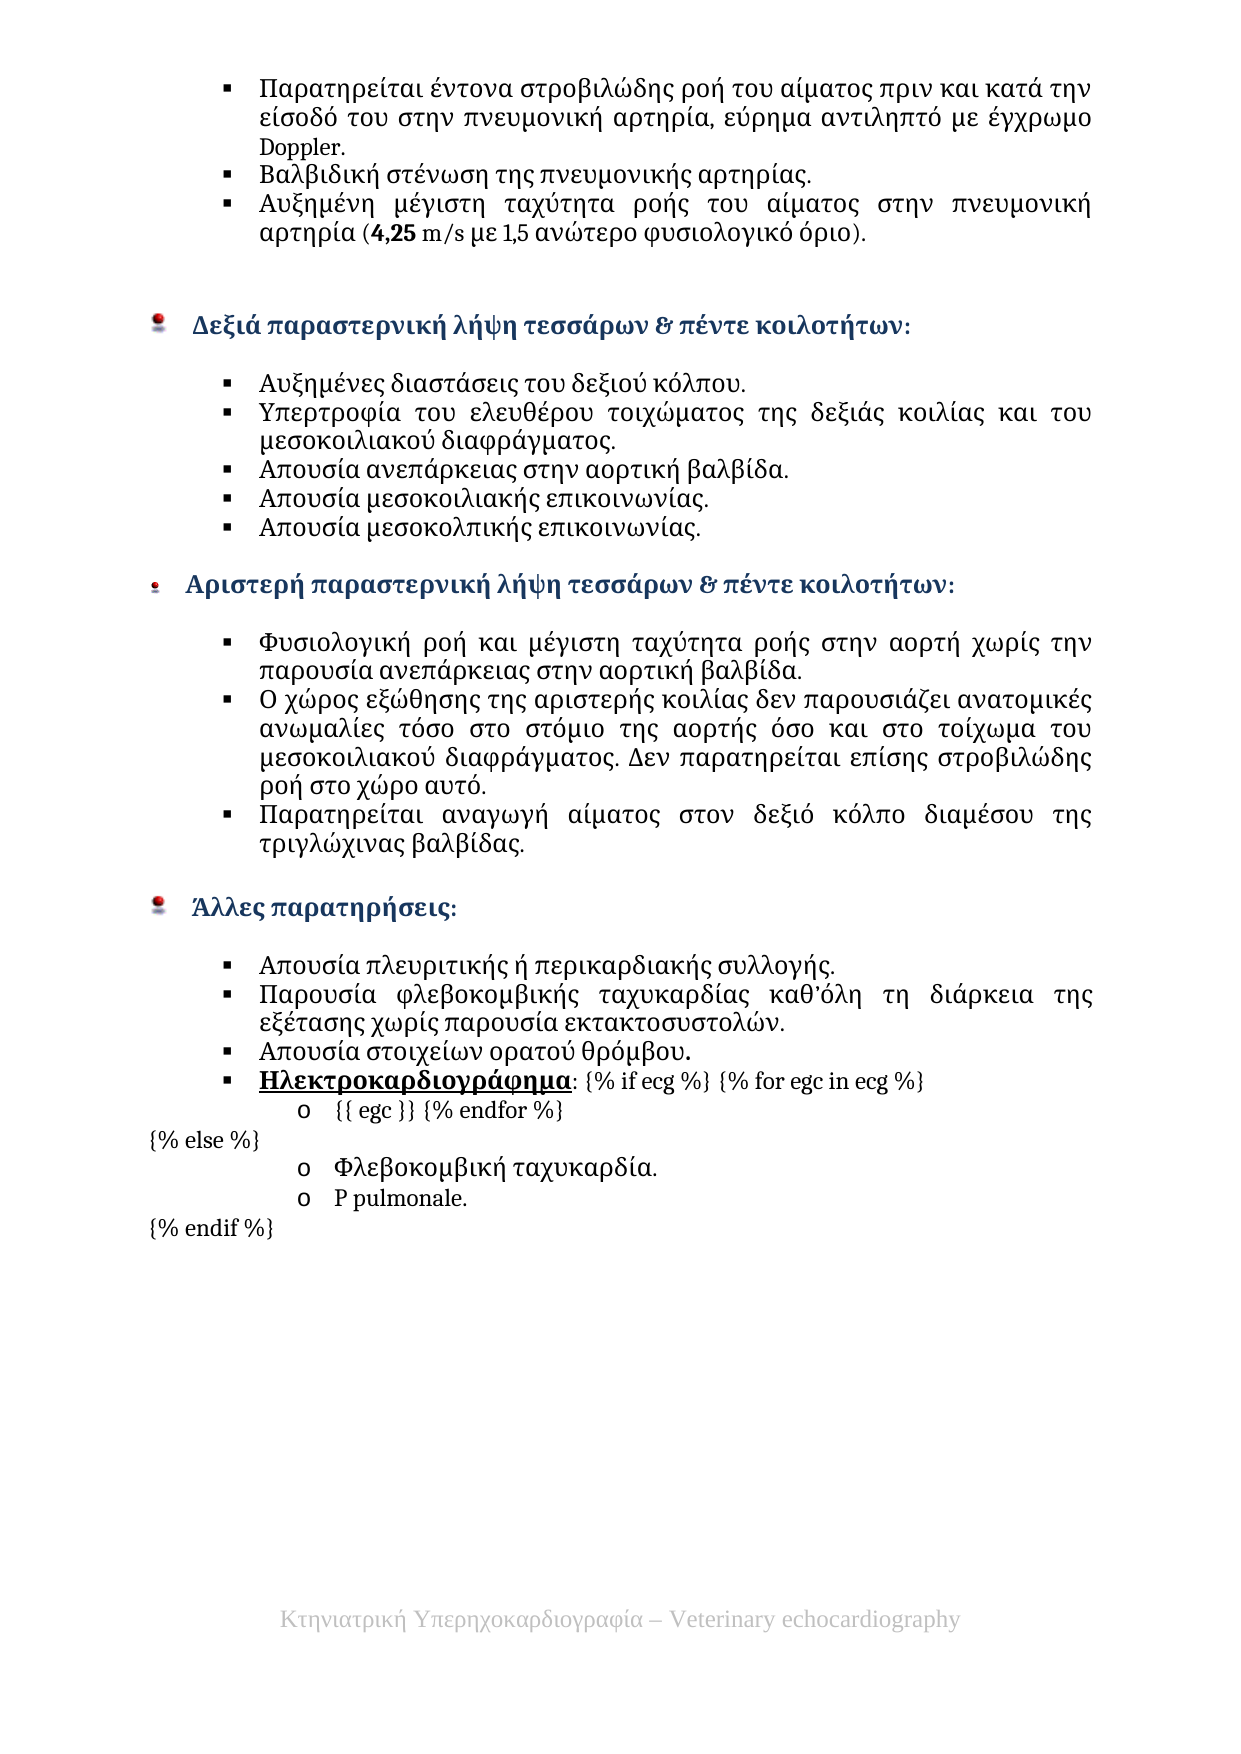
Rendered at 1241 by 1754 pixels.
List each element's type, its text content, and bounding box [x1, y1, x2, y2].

text {% else %} [148, 1126, 1092, 1154]
list Ο χώρος εξώθησης της αριστερής κοιλίας δεν παρουσιάζει ανατομικές ανωμαλίες τόσο στο στόμιο της αορτής όσο και στο τοίχωμα του μεσοκοιλιακού διαφράγματος. Δεν παρατηρείται επίσης στροβιλώδης ροή στο χώρο αυτό. [221, 686, 1092, 801]
list Παρατηρείται έντονα στροβιλώδης ροή του αίματος πριν και κατά την είσοδό του στην πνευμονική αρτηρία, εύρημα αντιληπτό με έγχρωμο Doppler. [221, 75, 1092, 161]
list Αριστερή παραστερνική λήψη τεσσάρων & πέντε κοιλοτήτων: [148, 571, 1092, 600]
text Άλλες παρατηρήσεις: [148, 887, 1092, 923]
list Φλεβοκομβική ταχυκαρδία. [296, 1154, 1092, 1184]
list Ηλεκτροκαρδιογράφημα: {% if ecg %} {% for egc in ecg %} [221, 1067, 1092, 1096]
picture [148, 576, 161, 594]
text Δεξιά παραστερνική λήψη τεσσάρων & πέντε κοιλοτήτων: [148, 305, 1092, 341]
list {{ egc }} {% endfor %} [296, 1096, 1092, 1126]
list Απουσία μεσοκολπικής επικοινωνίας. [221, 513, 1092, 542]
list Παρατηρείται αναγωγή αίματος στον δεξιό κόλπο διαμέσου της τριγλώχινας βαλβίδας. [221, 801, 1092, 858]
list Αυξημένη μέγιστη ταχύτητα ροής του αίματος στην πνευμονική αρτηρία (4,25 m/s με 1,5 ανώτερο φυσιολογικό όριο). [221, 190, 1092, 247]
list Απουσία ανεπάρκειας στην αορτική βαλβίδα. [221, 456, 1092, 485]
picture [147, 305, 170, 335]
list Υπερτροφία του ελευθέρου τοιχώματος της δεξιάς κοιλίας και του μεσοκοιλιακού διαφράγματος. [221, 398, 1092, 456]
list Φυσιολογική ροή και μέγιστη ταχύτητα ροής στην αορτή χωρίς την παρουσία ανεπάρκειας στην αορτική βαλβίδα. [221, 628, 1092, 686]
list Παρουσία φλεβοκομβικής ταχυκαρδίας καθ’όλη τη διάρκεια της εξέτασης χωρίς παρουσία εκτακτοσυστολών. [221, 981, 1092, 1038]
list Βαλβιδική στένωση της πνευμονικής αρτηρίας. [221, 161, 1092, 190]
text {% endif %} [148, 1214, 1092, 1243]
picture [147, 887, 170, 917]
list Απουσία στοιχείων ορατού θρόμβου. [221, 1038, 1092, 1067]
list Αυξημένες διαστάσεις του δεξιού κόλπου. [221, 370, 1092, 398]
list Απουσία μεσοκοιλιακής επικοινωνίας. [221, 485, 1092, 513]
list Απουσία πλευριτικής ή περικαρδιακής συλλογής. [221, 952, 1092, 981]
list P pulmonale. [296, 1184, 1092, 1214]
